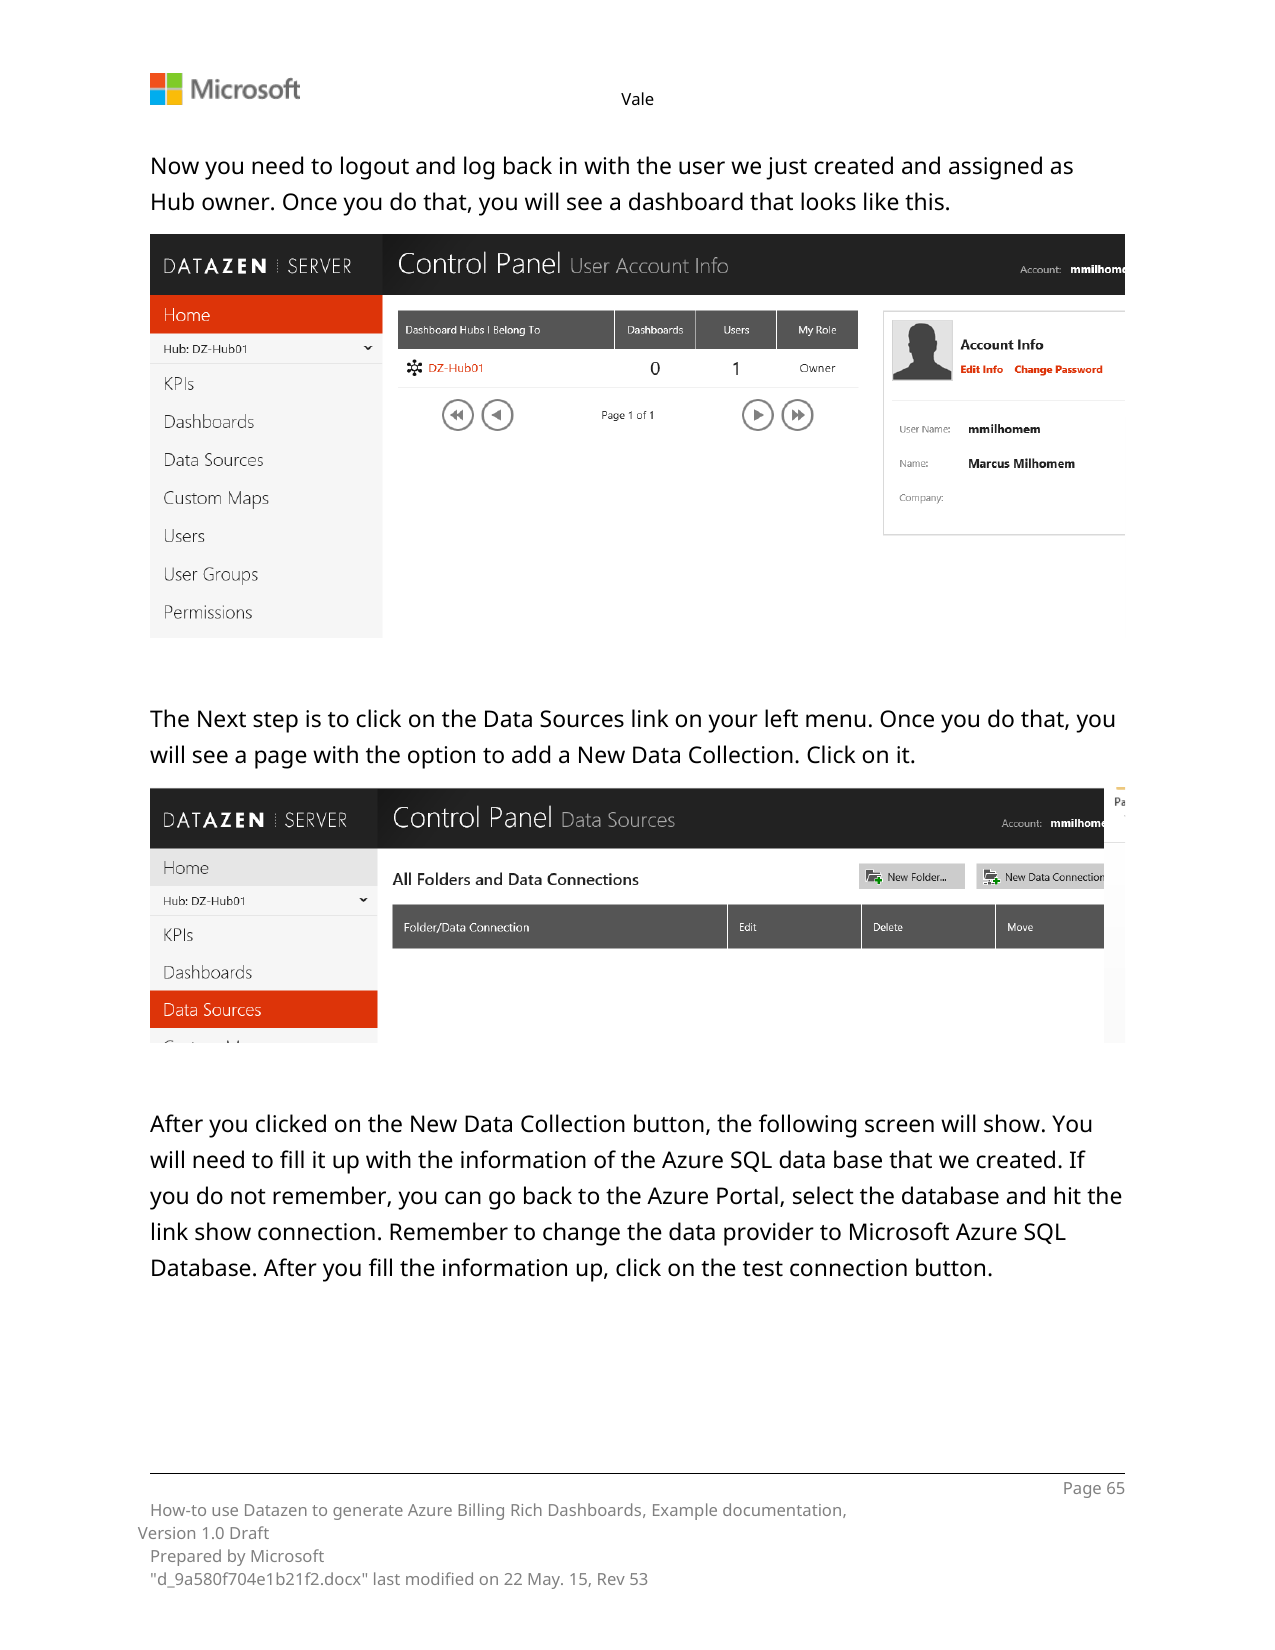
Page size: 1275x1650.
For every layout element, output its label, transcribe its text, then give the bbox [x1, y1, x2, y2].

picture [150, 73, 300, 106]
picture [150, 234, 1125, 638]
text The Next step is to click on the Data Sources link on your left menu. Once you do that, you will see a page with the option to add a New Data Collection. Click on it. [150, 703, 1125, 770]
picture [150, 787, 1125, 1043]
text Now you need to logout and log back in with the user we just created and assigned as Hub owner. Once you do that, you will see a dashboard that looks like this. [150, 150, 1125, 217]
text After you clicked on the New Data Collection button, the following screen will show. You will need to fill it up with the information of the Azure SQL data base that we created. If you do not remember, you can go back to the Azure Portal, select the database and hit the link show connection. Remember to change the data provider to Microsoft Azure SQL Database. After you fill the information up, click on the test connection button. [150, 1108, 1125, 1283]
